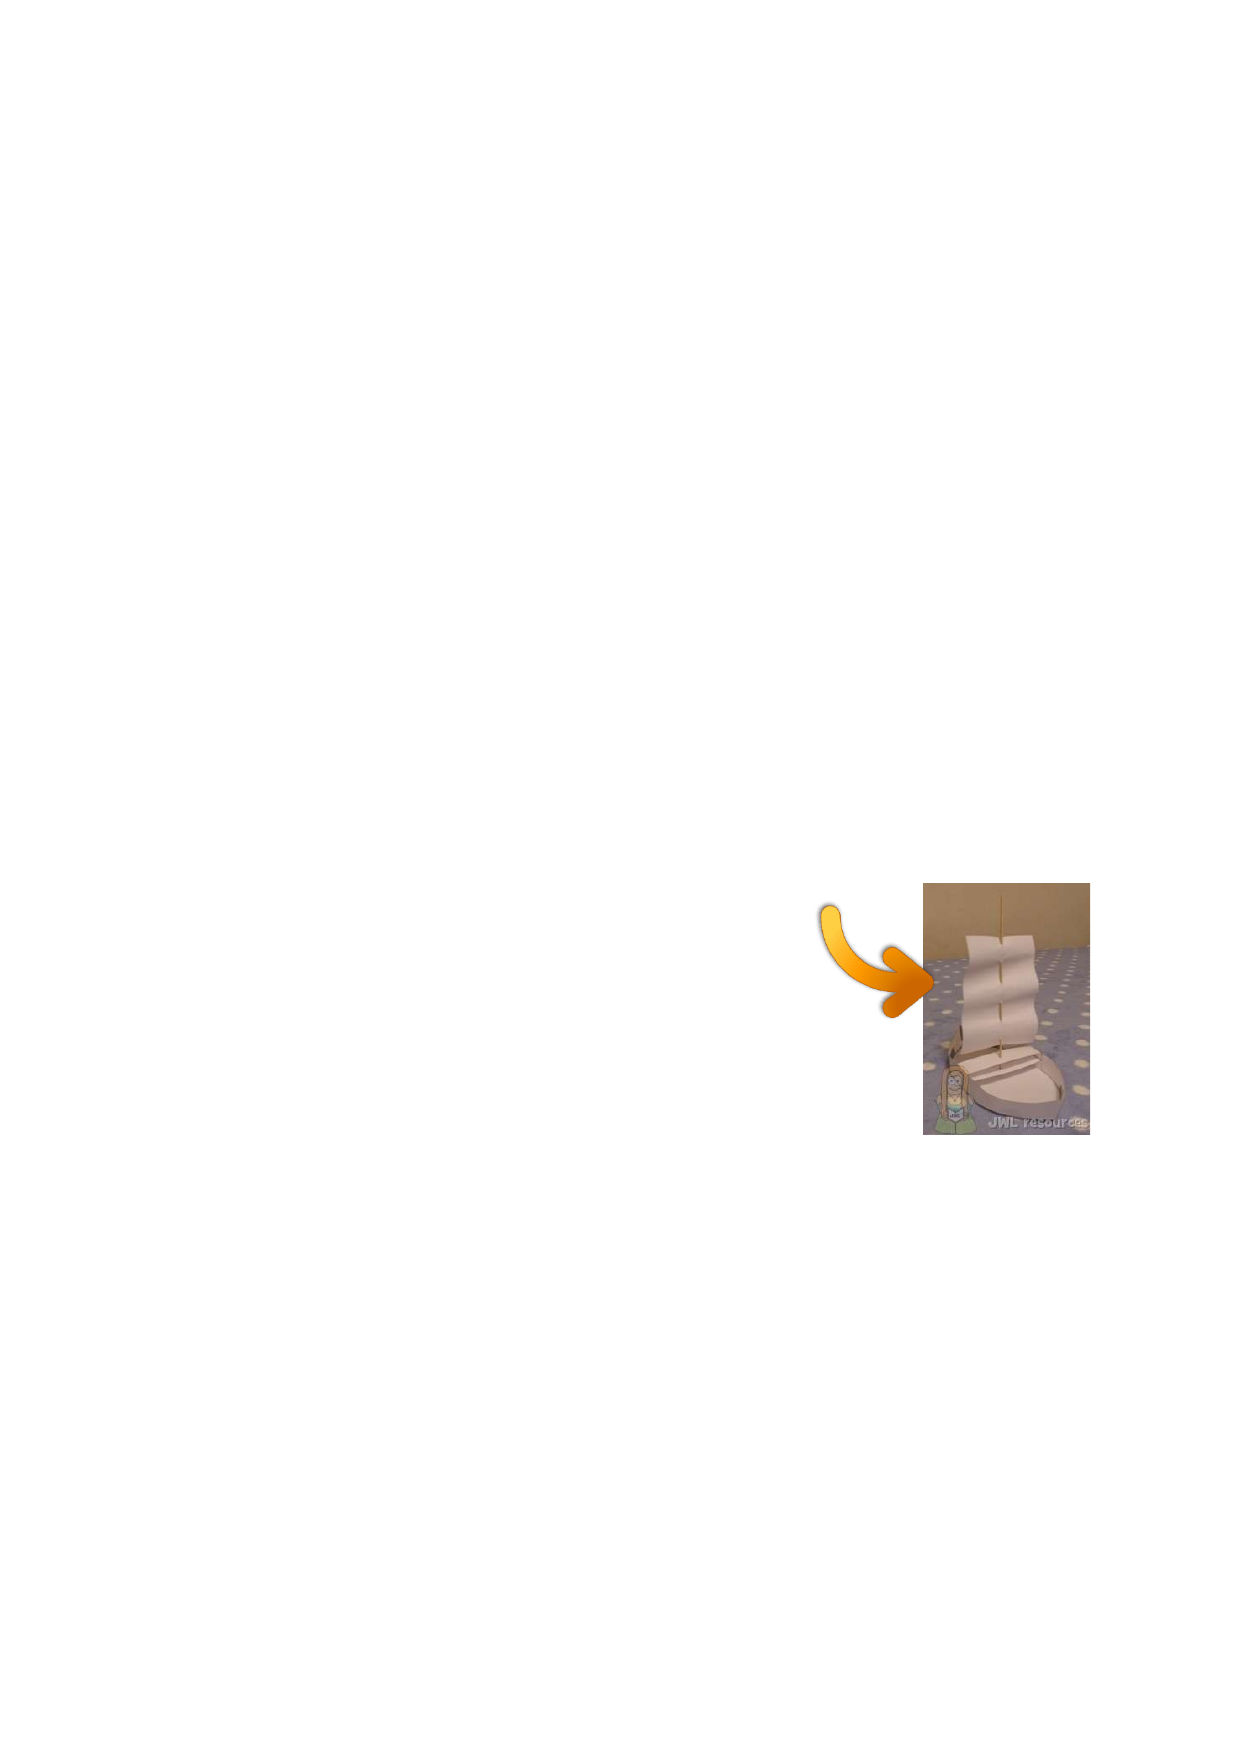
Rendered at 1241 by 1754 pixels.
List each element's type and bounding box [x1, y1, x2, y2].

picture [810, 883, 1091, 1135]
